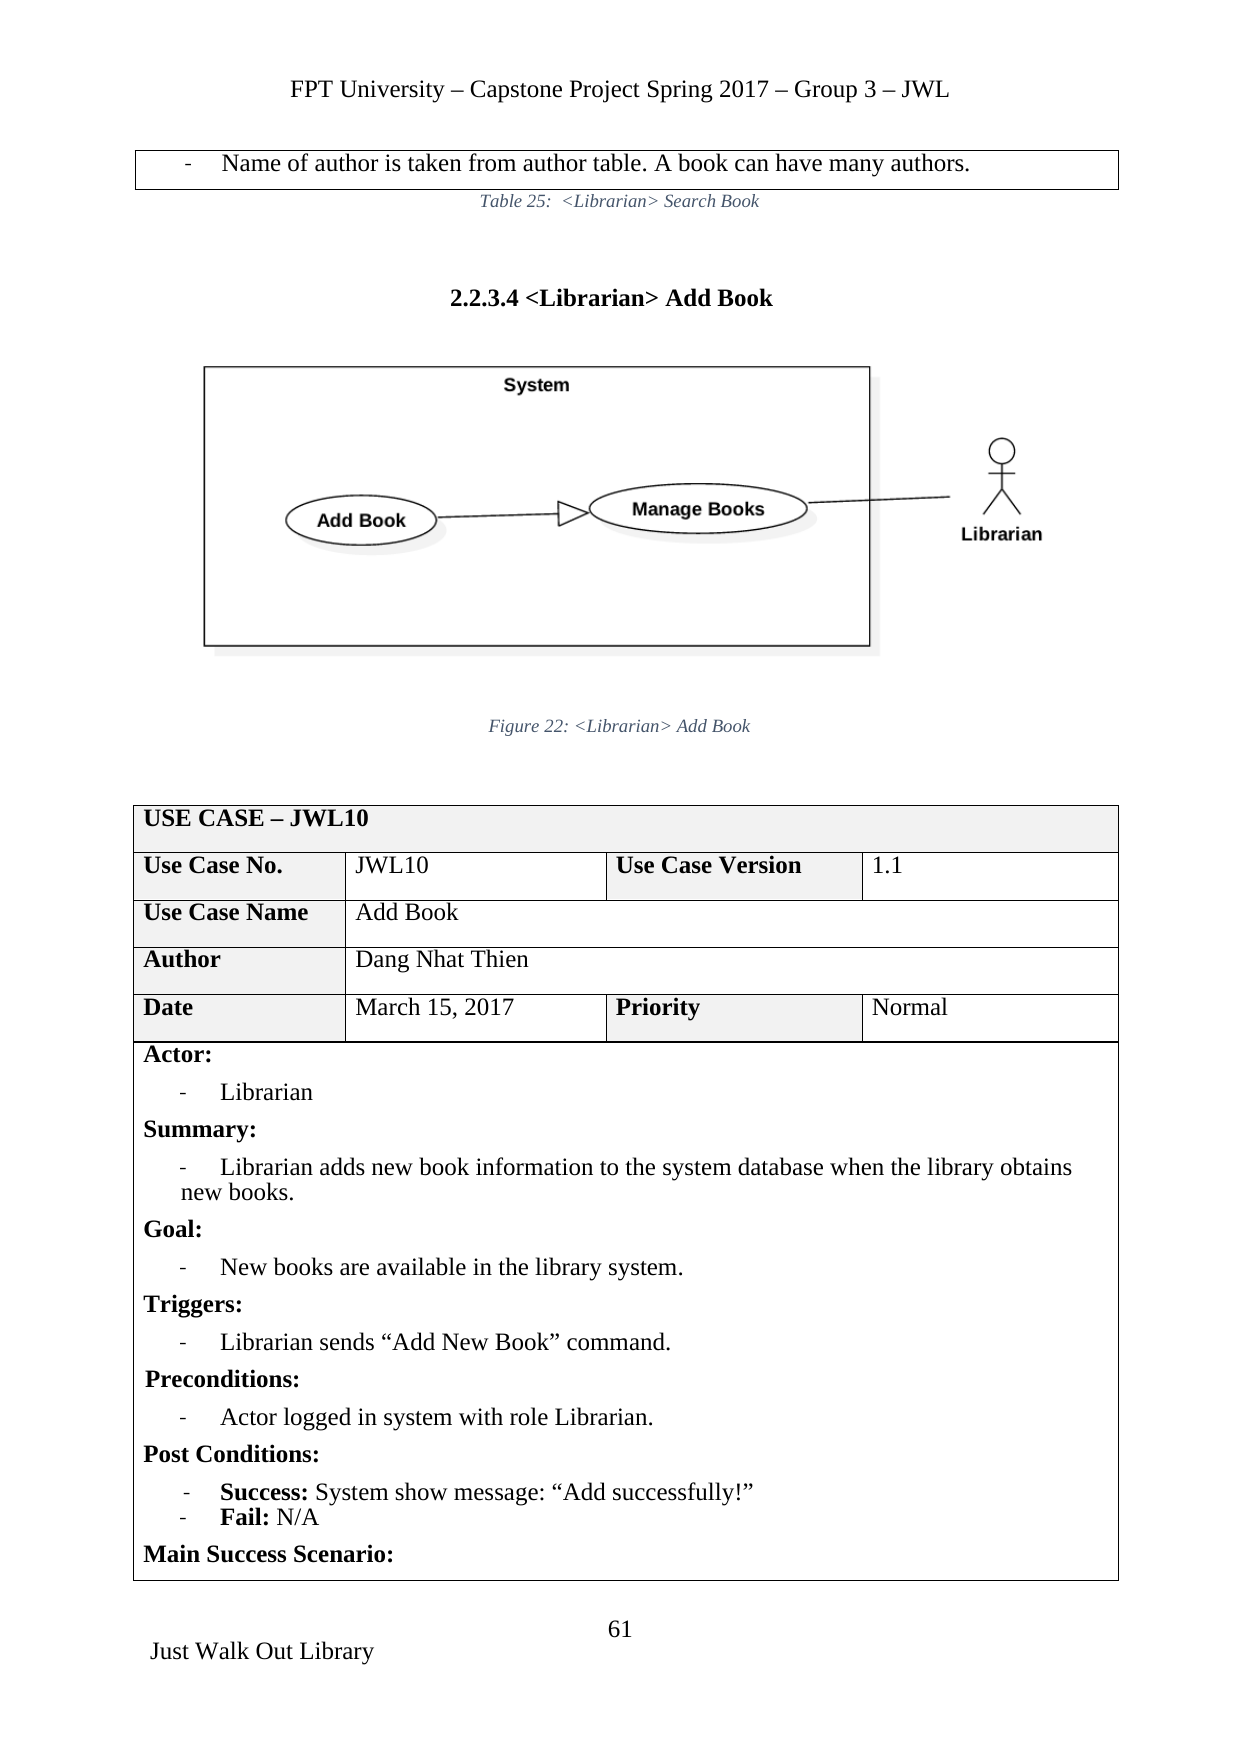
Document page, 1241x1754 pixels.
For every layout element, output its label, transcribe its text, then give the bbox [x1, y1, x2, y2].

table_cell Use Case No. [134, 853, 345, 899]
table_cell Date [134, 995, 345, 1041]
table_cell Use Case Name [134, 901, 345, 947]
table_cell Use Case Version [607, 853, 862, 899]
subtitle <Librarian> Add Book [450, 283, 1090, 312]
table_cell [136, 151, 1118, 188]
table_cell Priority [607, 995, 862, 1041]
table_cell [134, 1043, 1118, 1580]
table_cell Dang Nhat Thien [346, 948, 1118, 994]
text Figure 22: <Librarian> Add Book [150, 715, 1090, 737]
picture [176, 313, 1064, 697]
table_cell 1.1 [863, 853, 1118, 899]
table_cell Author [134, 948, 345, 994]
text Table 25: <Librarian> Search Book [150, 190, 1090, 211]
table_cell Add Book [346, 901, 1118, 947]
table_cell JWL10 [346, 853, 606, 899]
table_header USE CASE – JWL10 [134, 806, 1118, 852]
table_cell Normal [863, 995, 1118, 1041]
table_cell March 15, 2017 [346, 995, 606, 1041]
